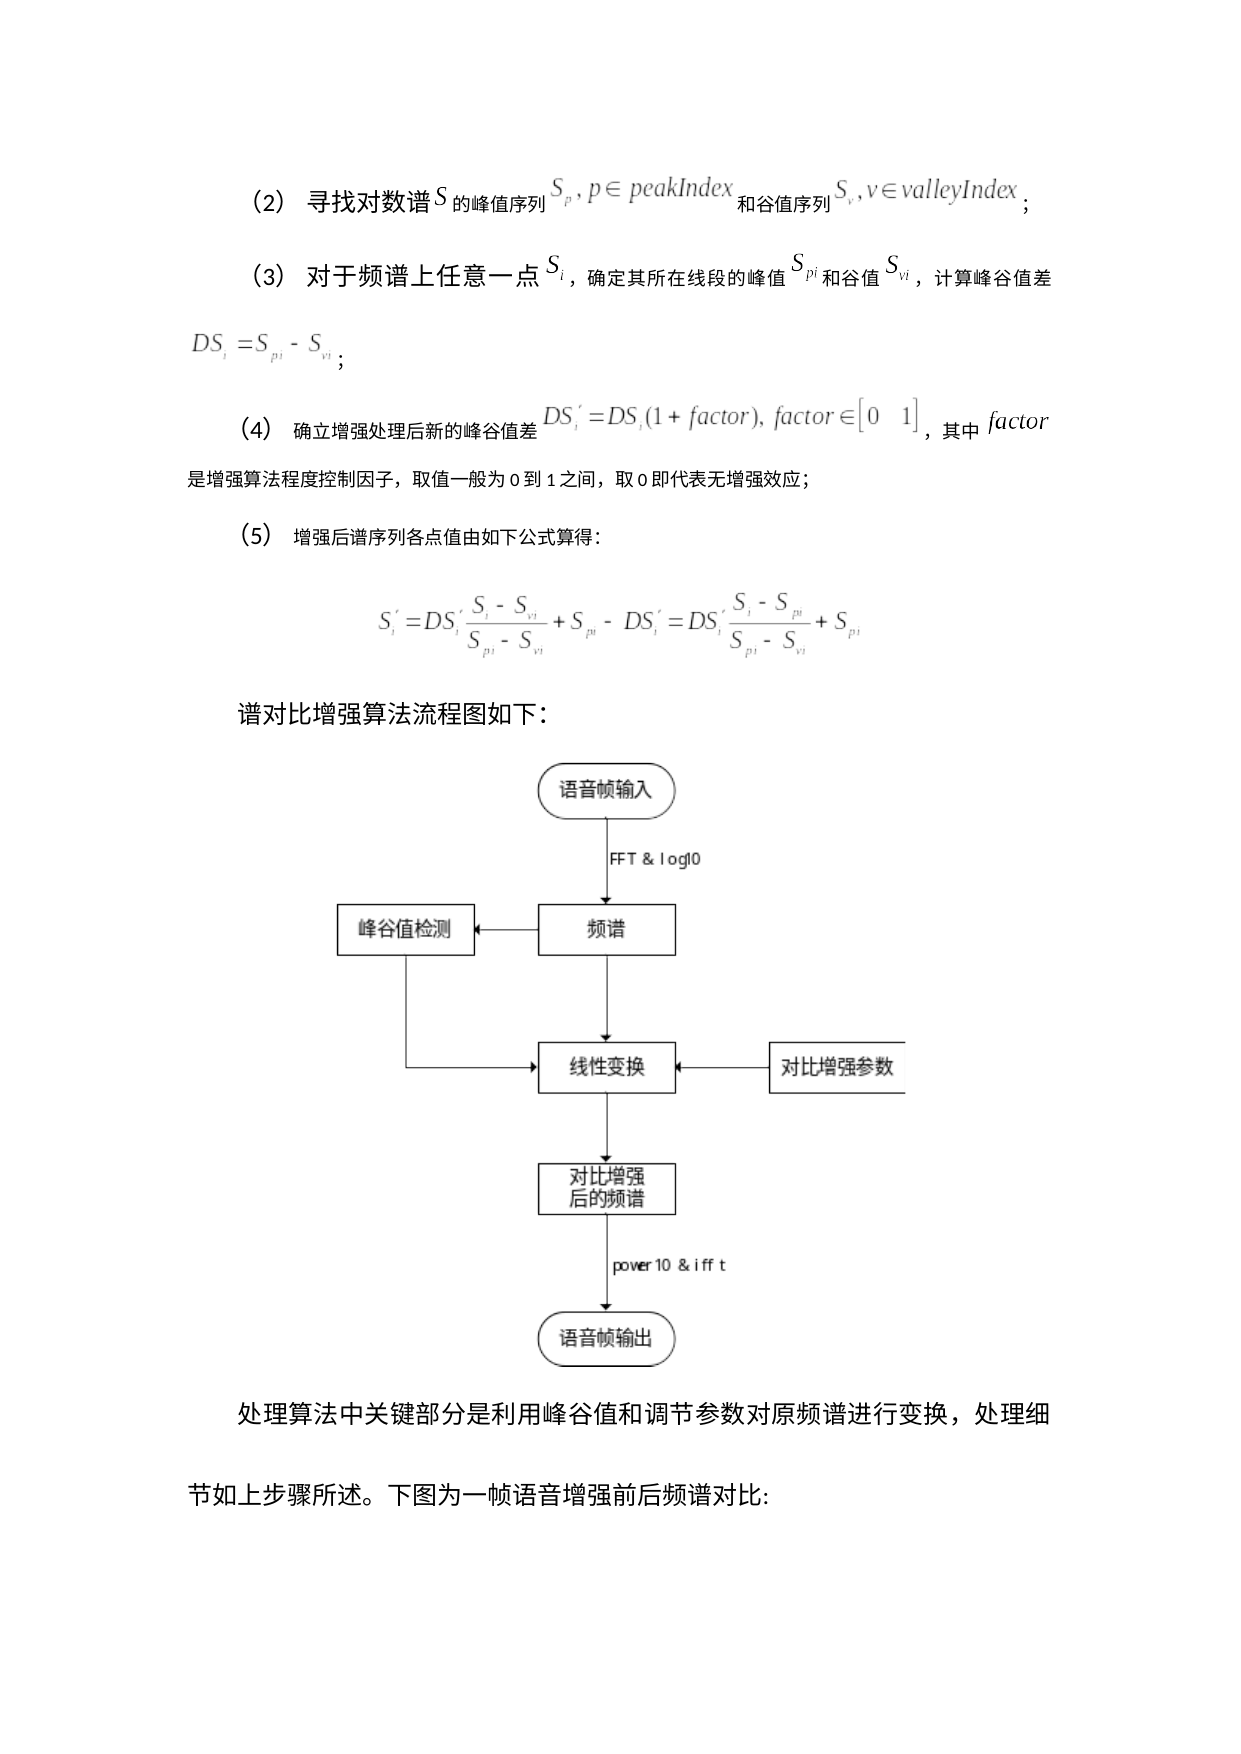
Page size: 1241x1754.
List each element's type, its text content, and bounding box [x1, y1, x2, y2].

list 对于频谱上任意一点，确定其所在线段的峰值和谷值，计算峰谷值差； [187, 236, 1053, 382]
list 寻找对数谱的峰值序列和谷值序列； [187, 162, 1053, 227]
text 谱对比增强算法流程图如下： [187, 681, 1053, 746]
text 处理算法中关键部分是利用峰谷值和调节参数对原频谱进行变换，处理细节如上步骤所述。下图为一帧语音增强前后频谱对比: [187, 1380, 1053, 1526]
list 增强后谱序列各点值由如下公式算得： [187, 501, 1053, 566]
list 确立增强处理后新的峰谷值差，其中是增强算法程度控制因子，取值一般为0到1之间，取0即代表无增强效应； [187, 389, 1053, 495]
